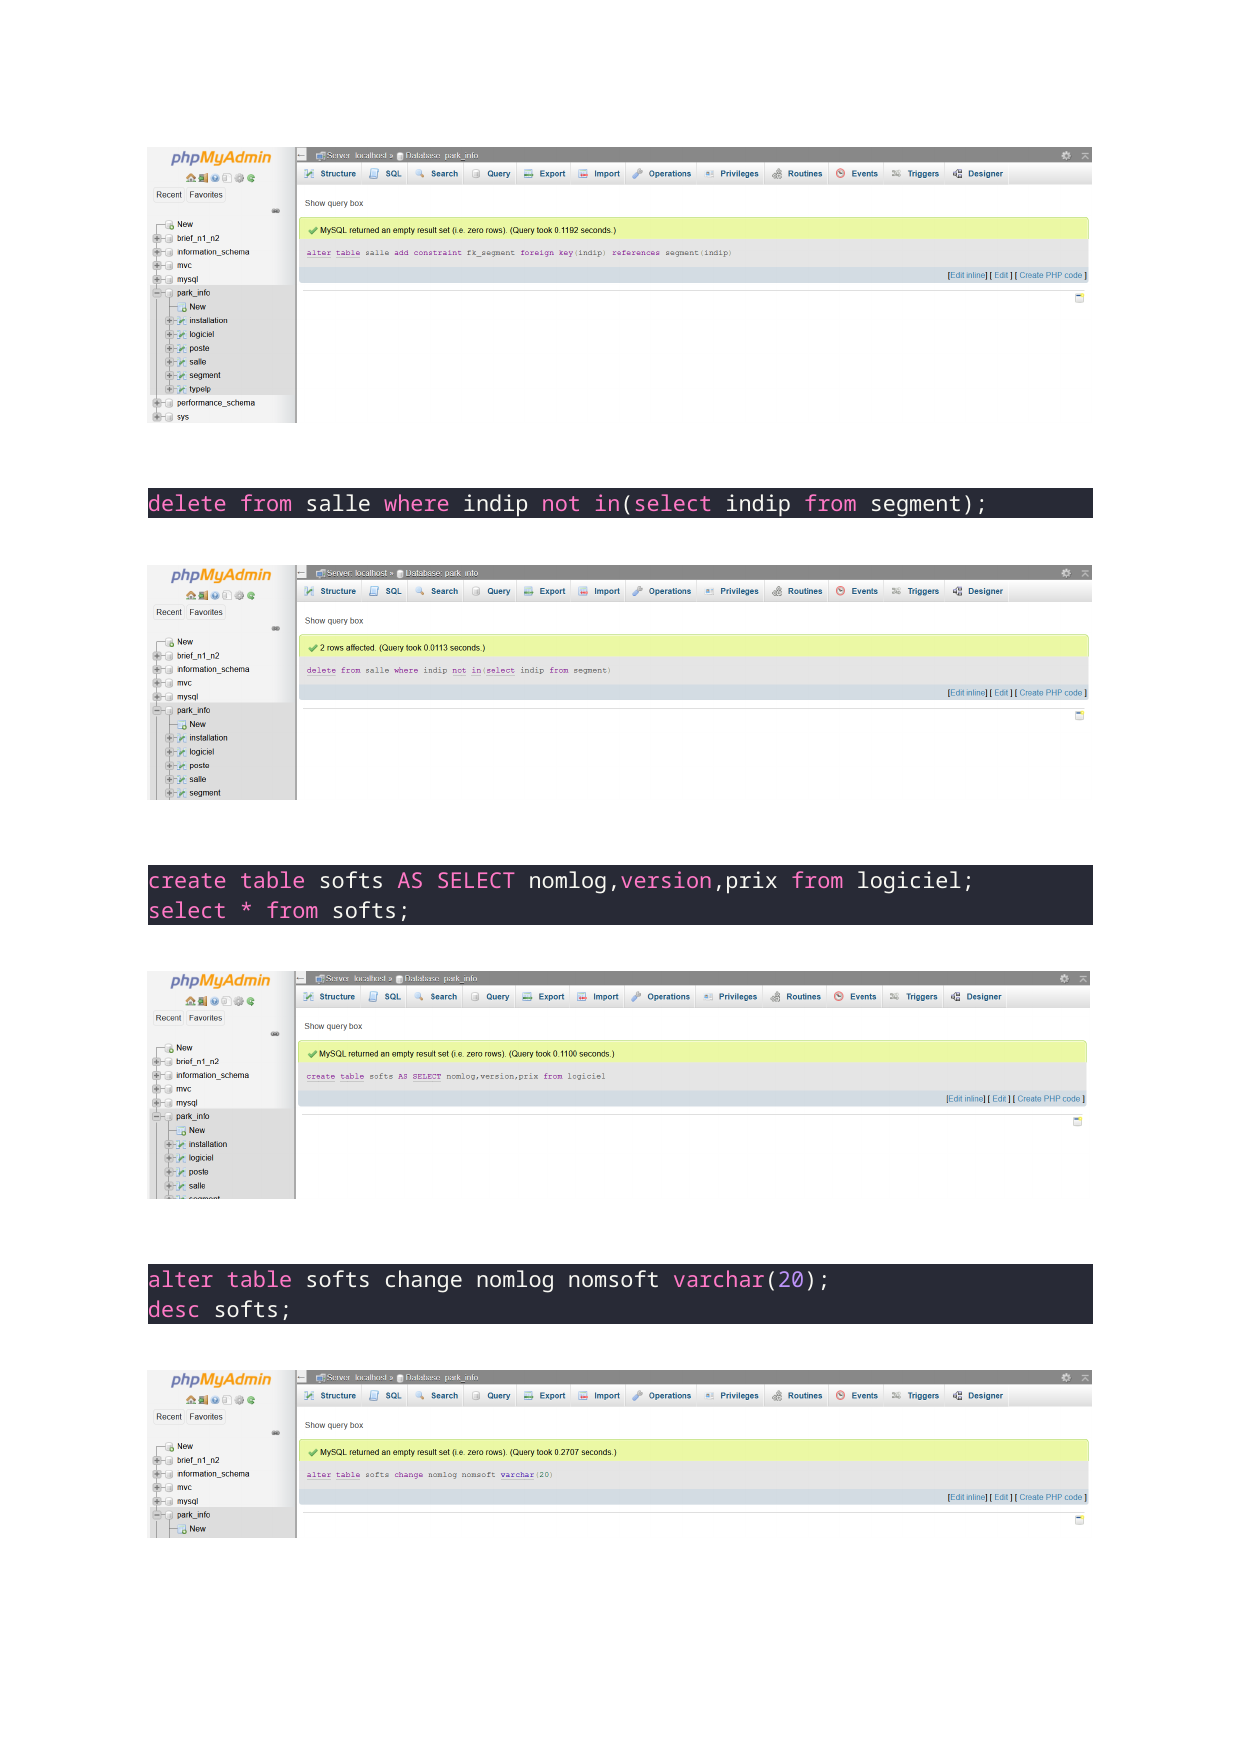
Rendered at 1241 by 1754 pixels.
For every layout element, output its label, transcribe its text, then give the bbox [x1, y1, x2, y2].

picture [147, 147, 1092, 423]
text select * from softs; [148, 895, 1093, 925]
text alter table softs change nomlog nomsoft varchar(20); [148, 1264, 1093, 1294]
picture [147, 1370, 1092, 1538]
text desc softs; [148, 1294, 1093, 1324]
picture [147, 565, 1092, 800]
text delete from salle where indip not in(select indip from segment); [148, 488, 1093, 518]
text create table softs AS SELECT nomlog,version,prix from logiciel; [148, 865, 1093, 895]
picture [147, 971, 1090, 1199]
